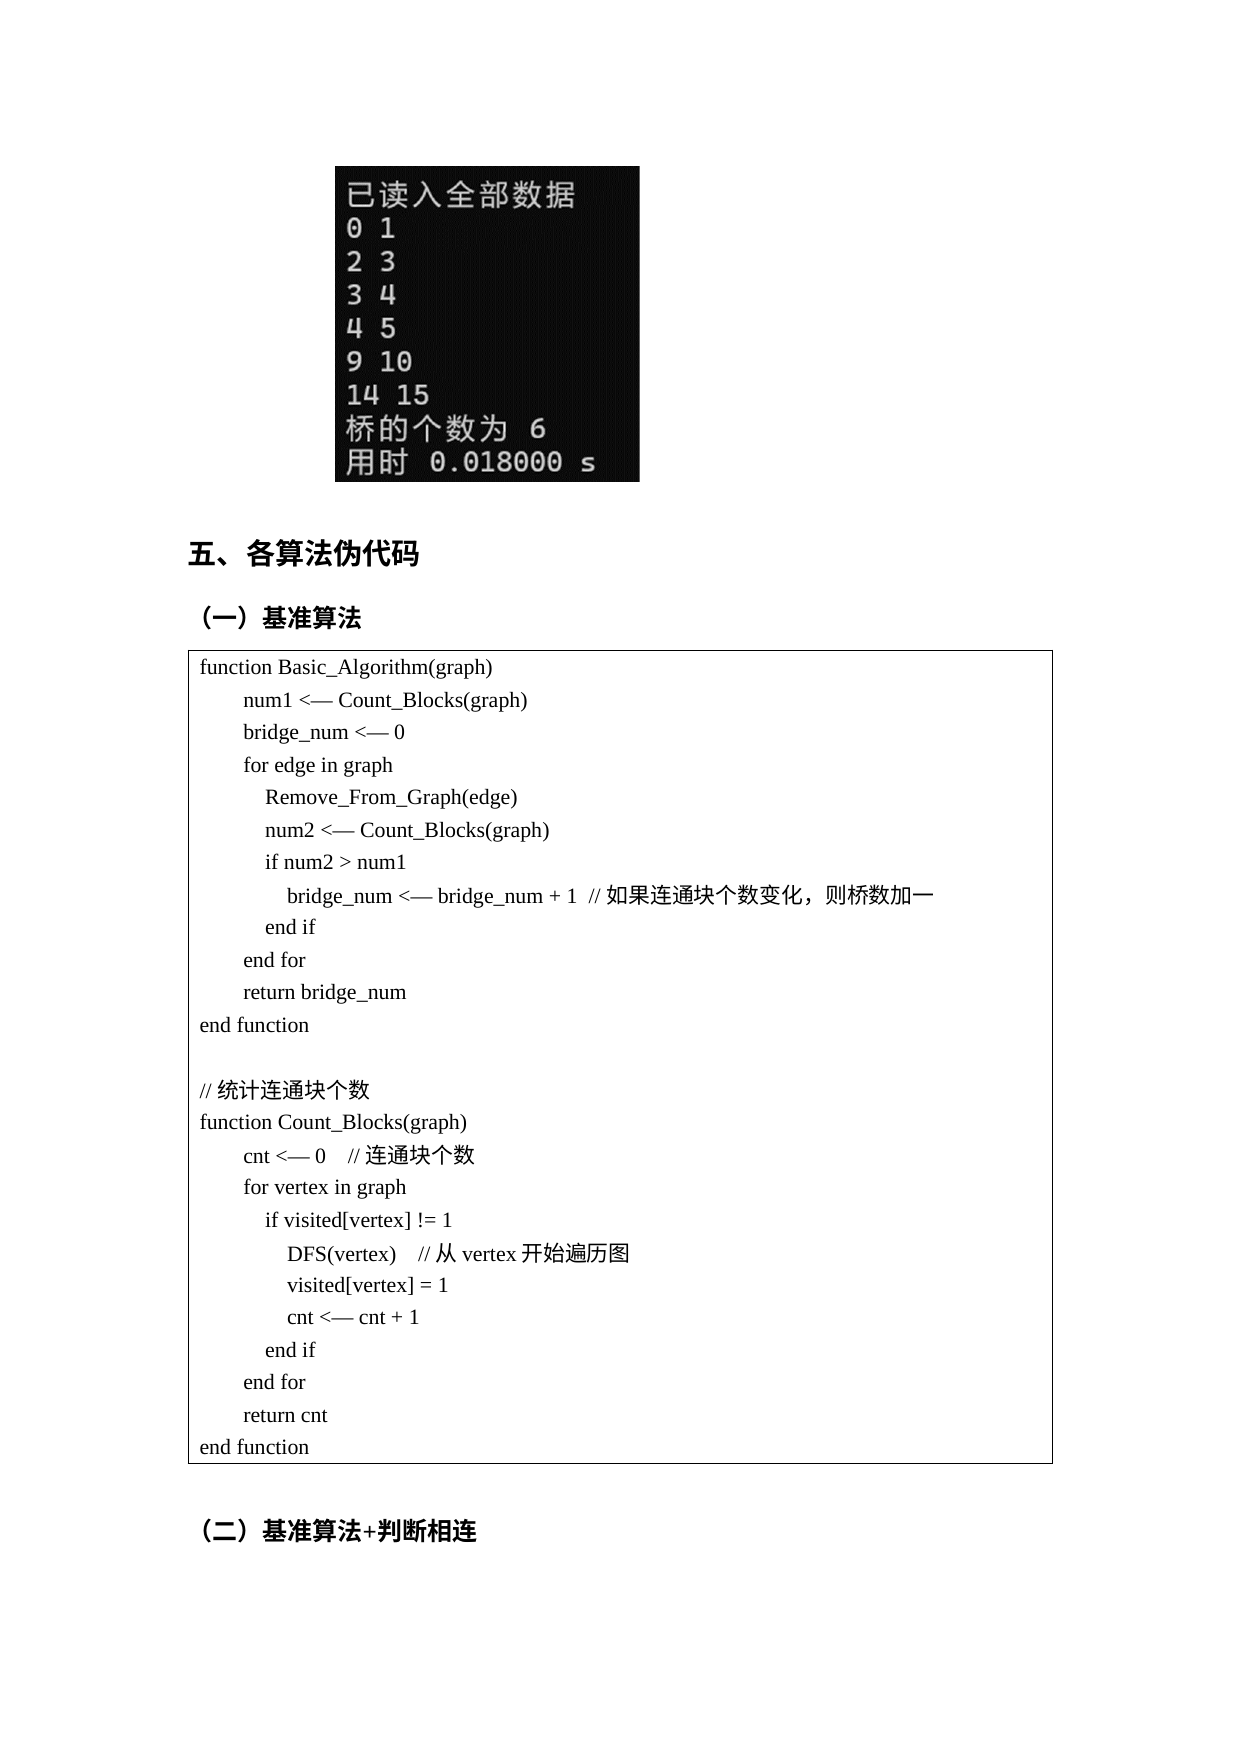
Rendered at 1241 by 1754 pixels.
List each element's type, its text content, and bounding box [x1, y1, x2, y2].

list 基准算法 [187, 584, 1053, 649]
table_header function Basic_Algorithm(graph) num1 <— Count_Blocks(graph) bridge_num <— 0 for edge in graph Remove_From_Graph(edge) num2 <— Count_Blocks(graph) if num2 > num1 bridge_num <— bridge_num + 1 // 如果连通块个数变化，则桥数加一 end if end for return bridge_num end function // 统计连通块个数 function Count_Blocks(graph) cnt <— 0 // 连通块个数 for vertex in graph if visited[vertex] != 1 DFS(vertex) // 从vertex开始遍历图 visited[vertex] = 1 cnt <— cnt + 1 end if end for return cnt end function [189, 651, 1052, 1463]
list 各算法伪代码 [187, 519, 1053, 584]
list 基准算法+判断相连 [187, 1497, 1053, 1562]
picture [335, 166, 640, 482]
